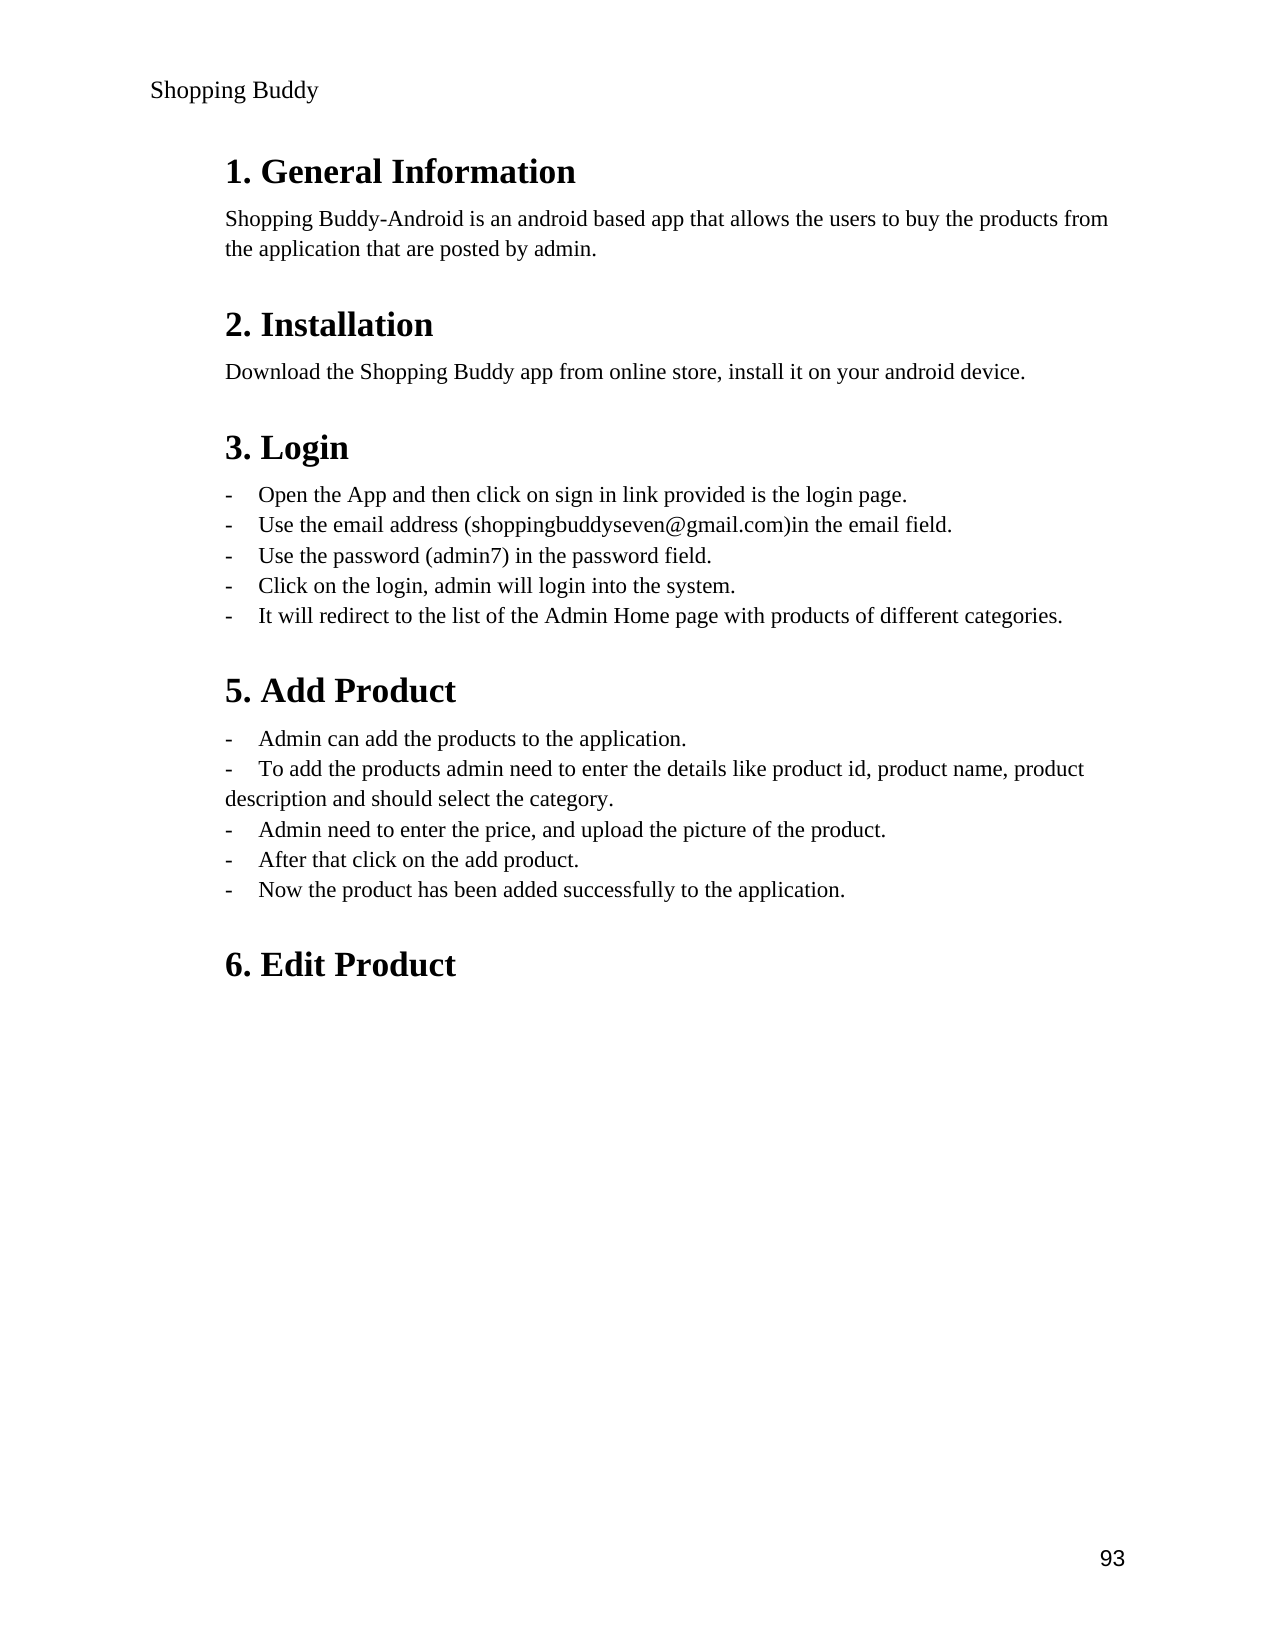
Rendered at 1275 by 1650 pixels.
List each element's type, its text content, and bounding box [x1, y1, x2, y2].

subtitle 2. Installation [225, 303, 1125, 344]
text - It will redirect to the list of the Admin Home page with products of different categories. [225, 602, 1125, 628]
text - To add the products admin need to enter the details like product id, product name, product description and should select the category. [225, 755, 1125, 812]
subtitle 1. General Information [225, 150, 1125, 191]
subtitle 3. Login [225, 426, 1125, 467]
text - Now the product has been added successfully to the application. [225, 876, 1125, 902]
text - After that click on the add product. [225, 846, 1125, 872]
subtitle 6. Edit Product [225, 944, 1125, 984]
text - Click on the login, admin will login into the system. [225, 572, 1125, 598]
text Shopping Buddy-Android is an android based app that allows the users to buy the products from the application that are posted by admin. [225, 205, 1125, 262]
subtitle 5. Add Product [225, 670, 1125, 711]
text - Use the password (admin7) in the password field. [225, 542, 1125, 568]
text - Admin can add the products to the application. [225, 725, 1125, 751]
text - Use the email address (shoppingbuddyseven@gmail.com)in the email field. [225, 511, 1125, 538]
text - Admin need to enter the price, and upload the picture of the product. [225, 816, 1125, 842]
text Download the Shopping Buddy app from online store, install it on your android device. [225, 358, 1125, 385]
text - Open the App and then click on sign in link provided is the login page. [225, 481, 1125, 508]
